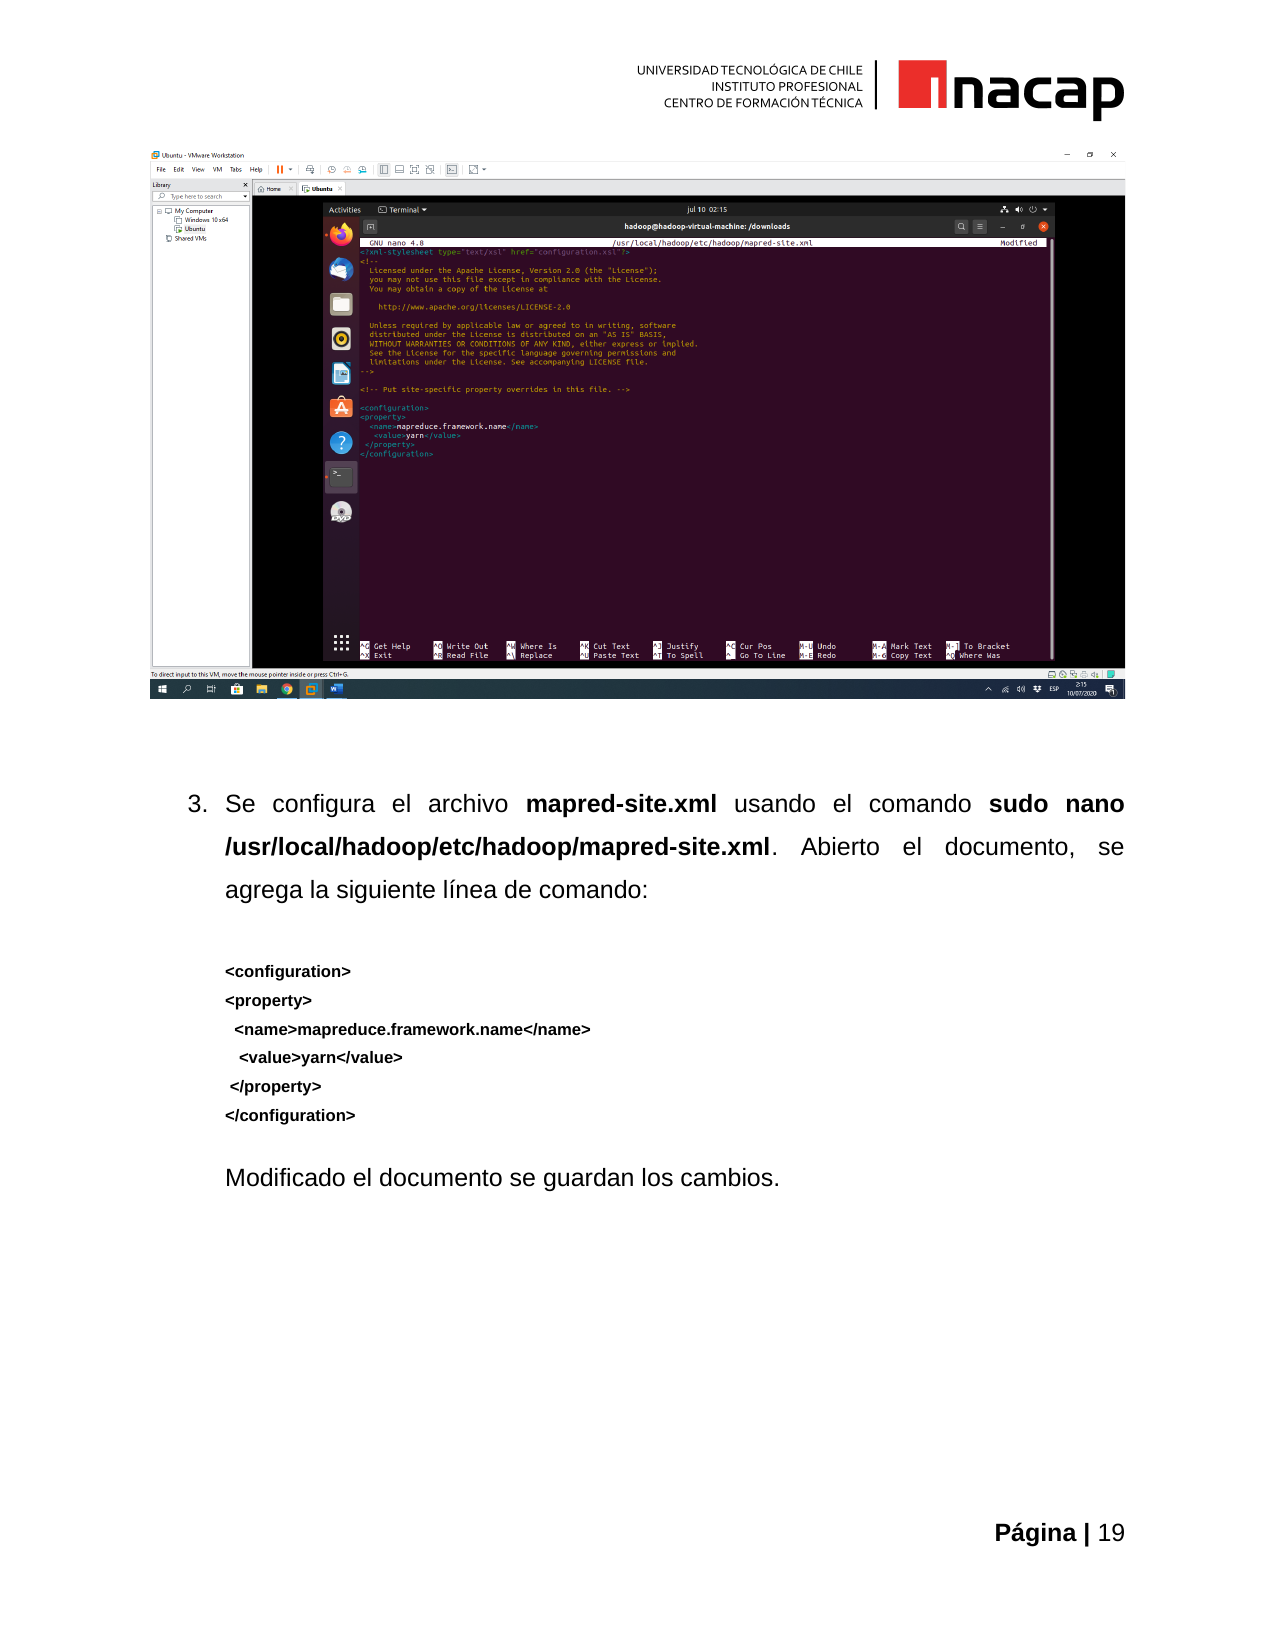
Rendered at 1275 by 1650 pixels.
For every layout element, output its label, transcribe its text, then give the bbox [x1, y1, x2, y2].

text <property> [225, 991, 1125, 1010]
text <value>yarn</value> [225, 1048, 1125, 1067]
text <name>mapreduce.framework.name</name> [225, 1019, 1125, 1038]
picture [634, 56, 1125, 122]
picture [150, 150, 1125, 699]
list Se configura el archivo mapred-site.xml usando el comando sudo nano /usr/local/hadoop/etc/hadoop/mapred-site.xml. Abierto el documento, se agrega la siguiente línea de comando: [187, 789, 1125, 904]
text </configuration> [225, 1106, 1125, 1125]
text </property> [225, 1077, 1125, 1096]
text <configuration> [225, 962, 1125, 981]
text Modificado el documento se guardan los cambios. [225, 1163, 1125, 1192]
